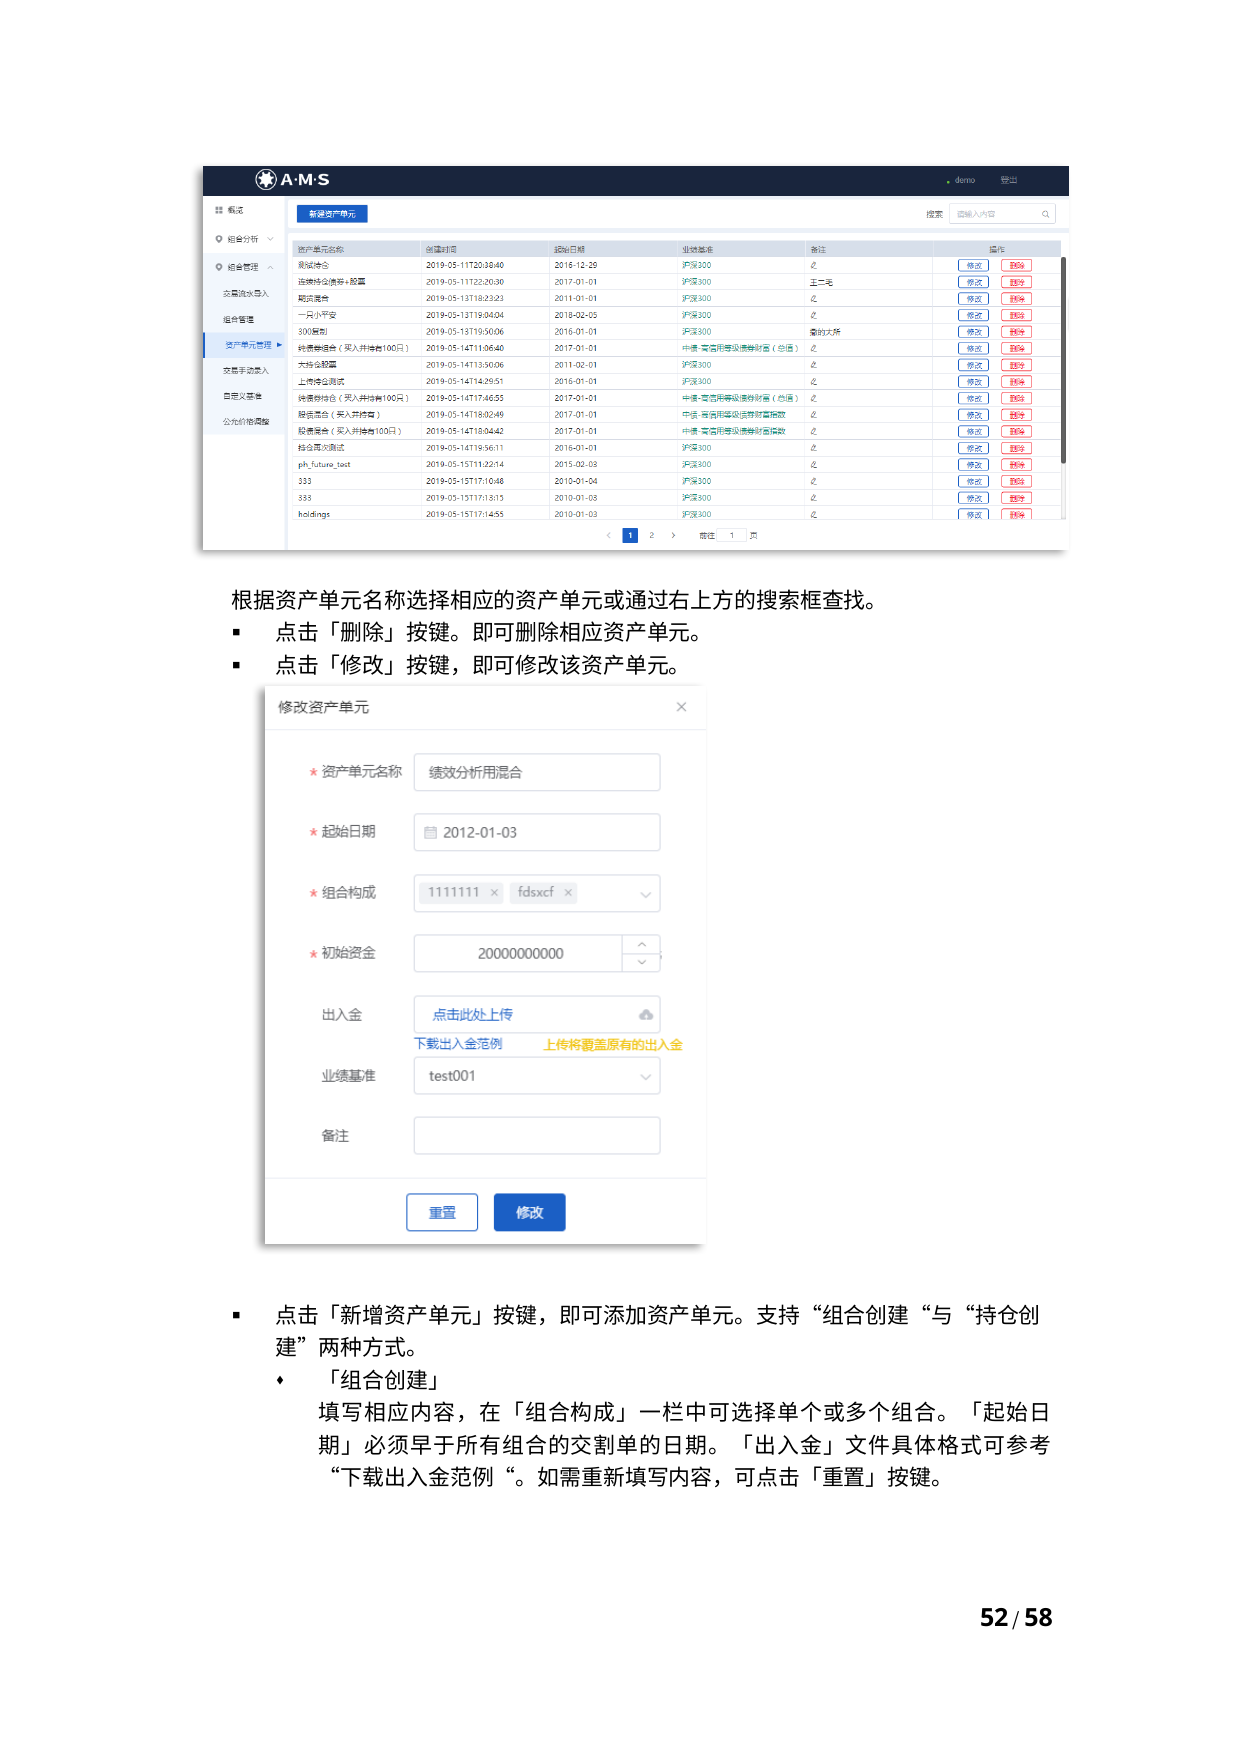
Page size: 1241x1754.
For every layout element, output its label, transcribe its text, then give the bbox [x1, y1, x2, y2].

list 根据资产单元名称选择相应的资产单元或通过右上方的搜索框查找。 [231, 582, 1053, 615]
list 点击「删除」按键。即可删除相应资产单元。 [231, 615, 1053, 647]
list 「组合创建」 [275, 1362, 1053, 1395]
list 点击「新增资产单元」按键，即可添加资产单元。支持“组合创建“与“持仓创建”两种方式。 [231, 1297, 1053, 1362]
list 点击「修改」按键，即可修改该资产单元。 [231, 647, 1053, 680]
picture [265, 686, 706, 1244]
picture [203, 166, 1069, 550]
list 填写相应内容，在「组合构成」一栏中可选择单个或多个组合。「起始日期」必须早于所有组合的交割单的日期。「出入金」文件具体格式可参考“下载出入金范例“。如需重新填写内容，可点击「重置」按键。 [319, 1395, 1053, 1492]
